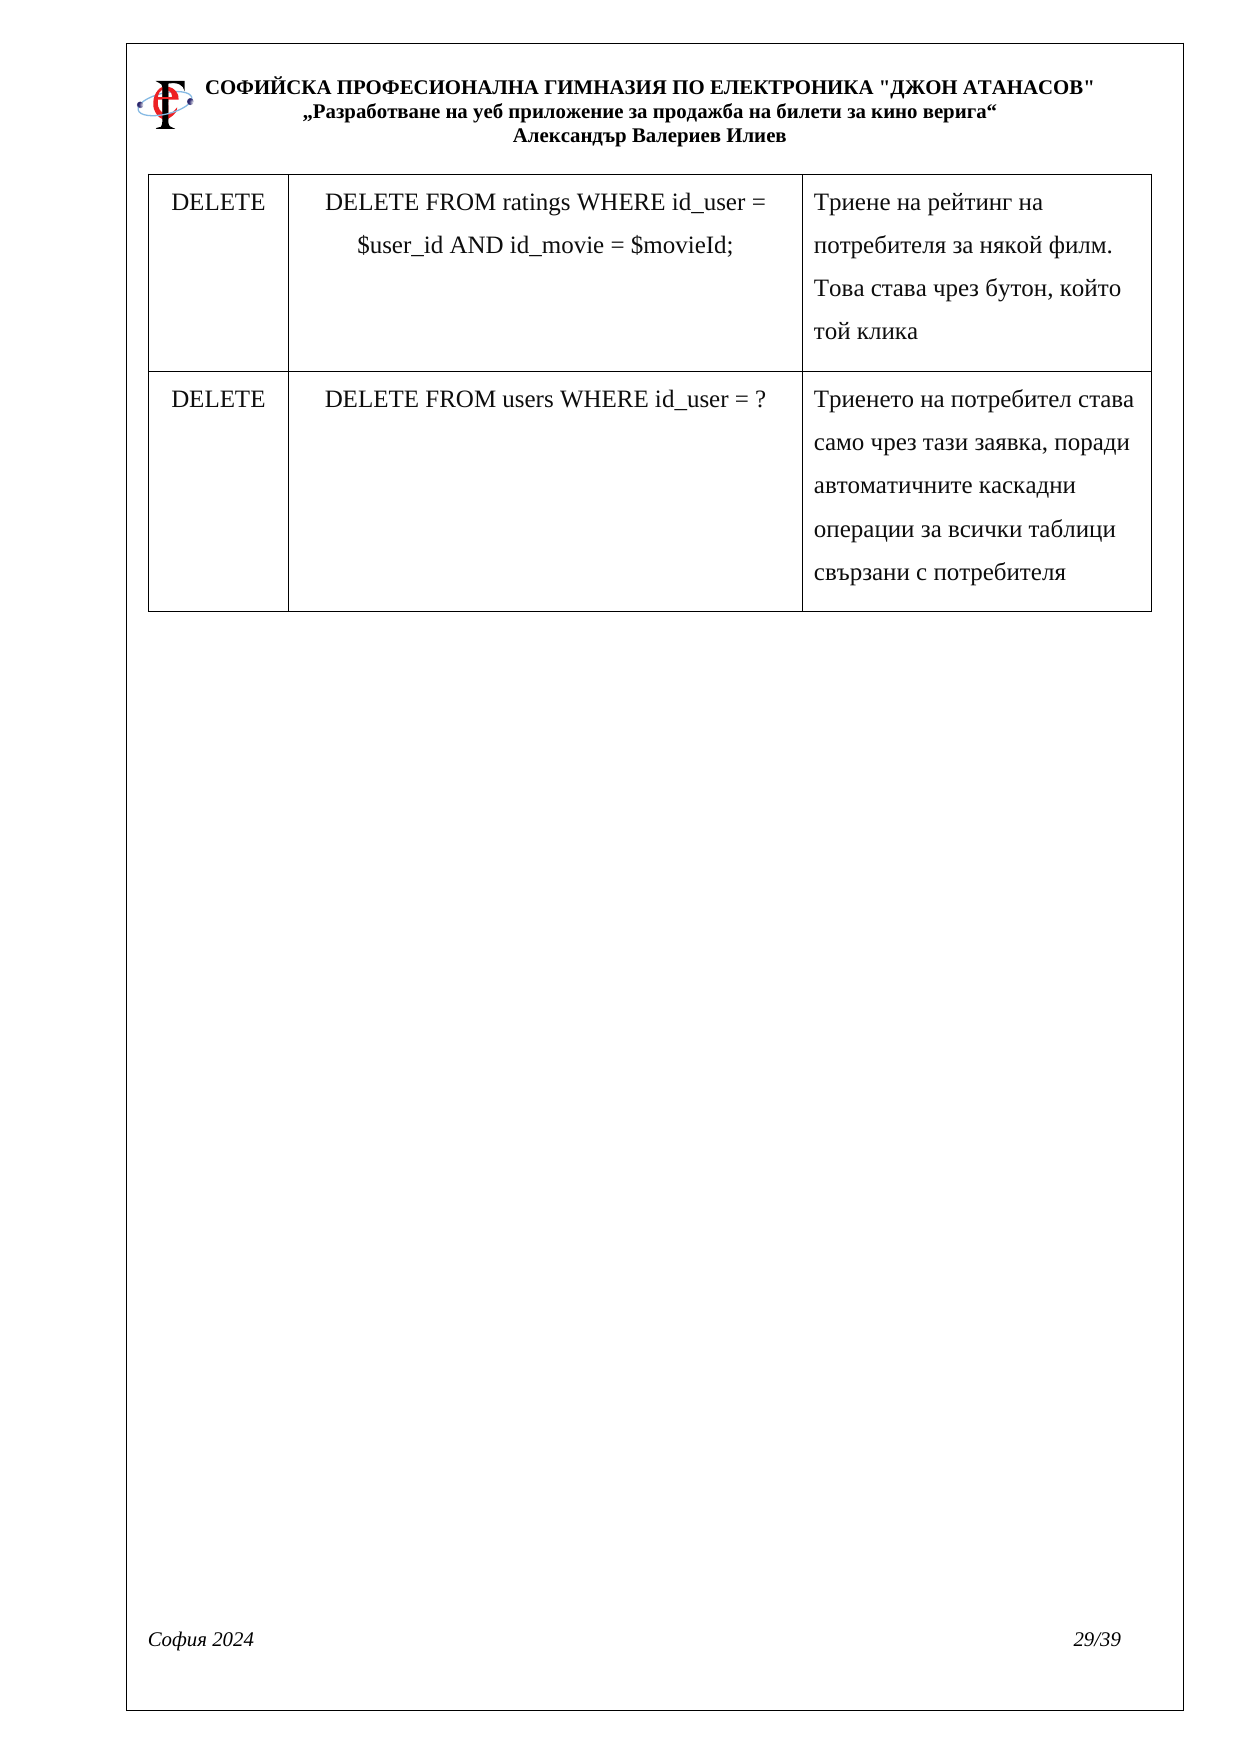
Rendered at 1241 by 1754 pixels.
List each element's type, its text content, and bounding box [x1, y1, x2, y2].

table_cell DELETE [149, 372, 288, 611]
table_cell DELETE FROM users WHERE id_user = ? [289, 372, 802, 611]
table_cell DELETE FROM ratings WHERE id_user = $user_id AND id_movie = $movieId; [289, 175, 802, 371]
table_cell Триене на рейтинг на потребителя за някой филм. Това става чрез бутон, който той клика [803, 175, 1151, 371]
table_cell DELETE [149, 175, 288, 371]
table_cell Триенето на потребител става само чрез тази заявка, поради автоматичните каскадни операции за всички таблици свързани с потребителя [803, 372, 1151, 611]
